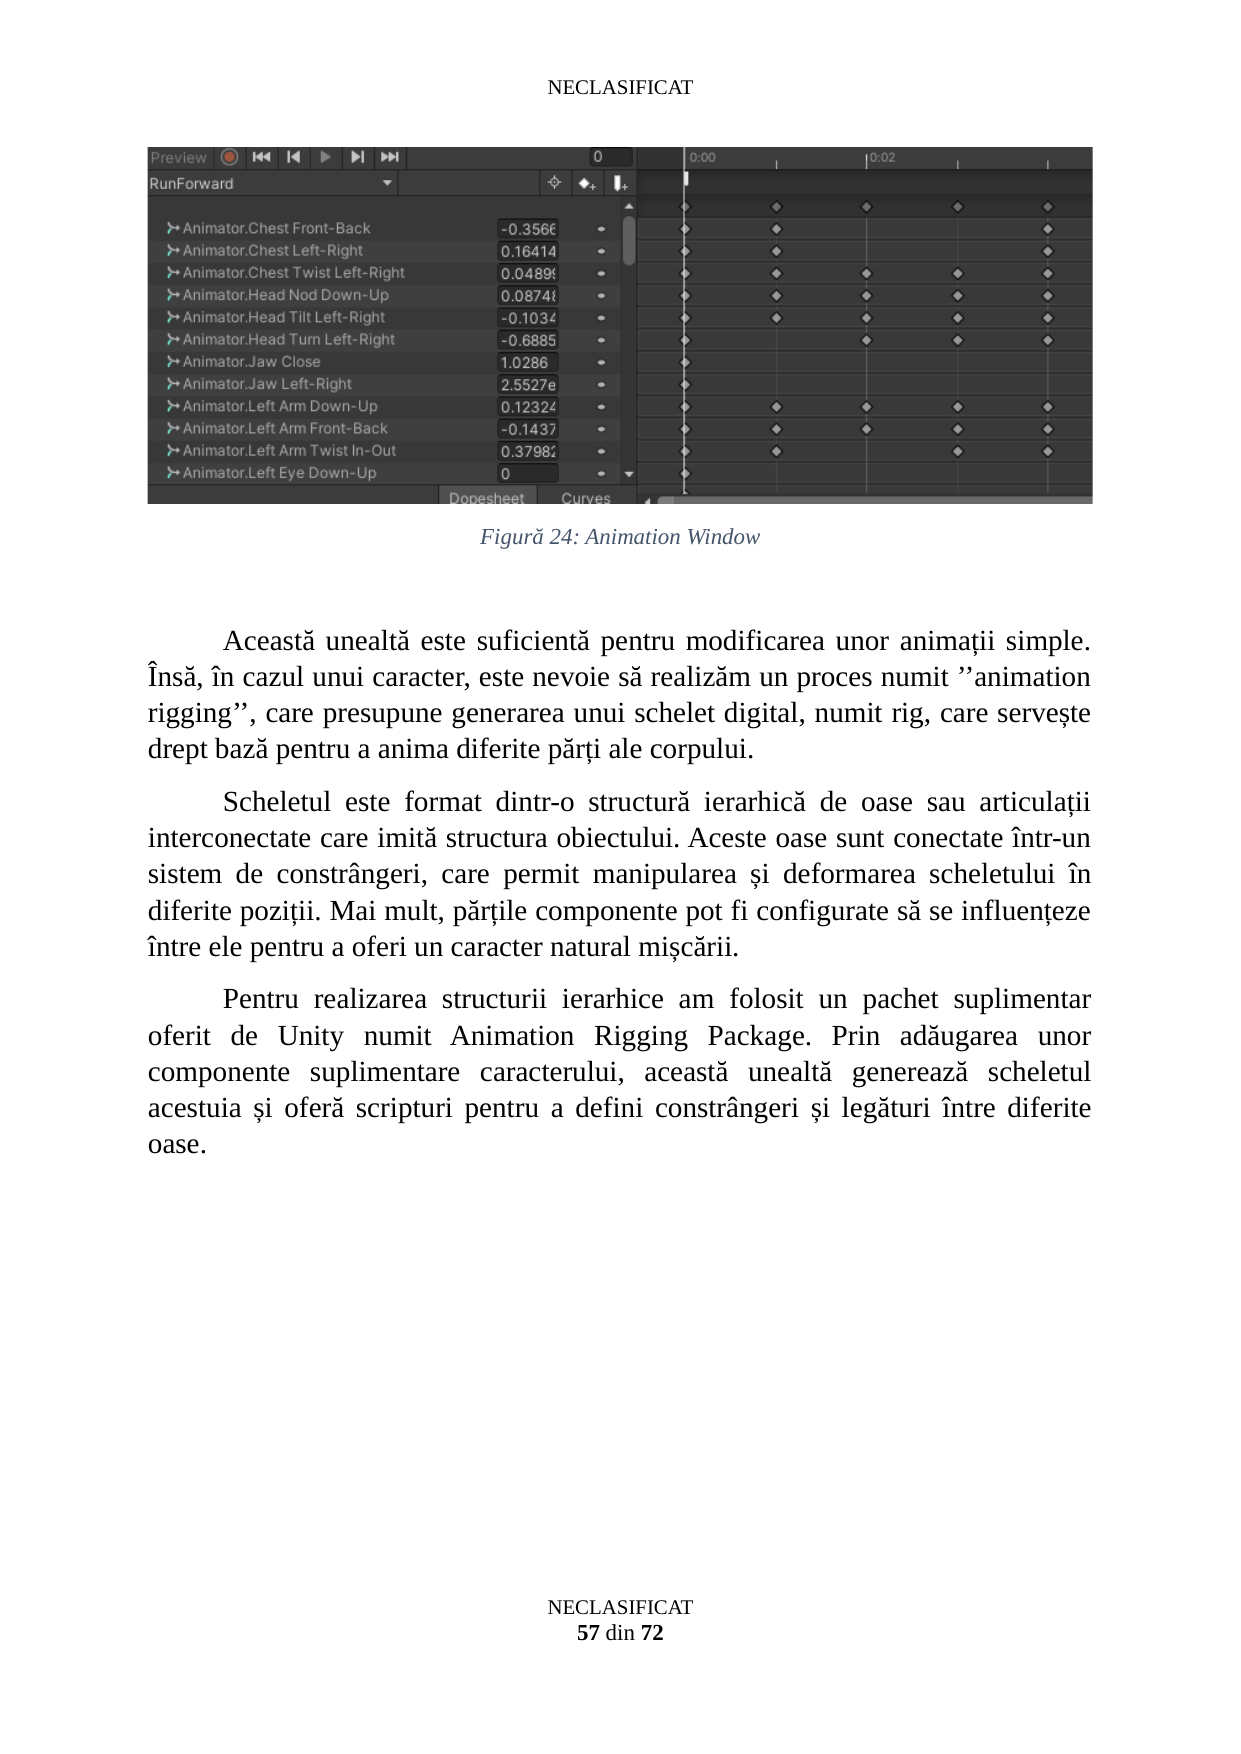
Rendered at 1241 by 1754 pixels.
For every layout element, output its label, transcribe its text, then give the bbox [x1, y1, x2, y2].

text Scheletul este format dintr-o structură ierarhică de oase sau articulații interconectate care imită structura obiectului. Aceste oase sunt conectate într-un sistem de constrângeri, care permit manipularea și deformarea scheletului în diferite poziții. Mai mult, părțile componente pot fi configurate să se influențeze între ele pentru a oferi un caracter natural mișcării. [148, 784, 1092, 962]
text Această unealtă este suficientă pentru modificarea unor animații simple. Însă, în cazul unui caracter, este nevoie să realizăm un proces numit ’’animation rigging’’, care presupune generarea unui schelet digital, numit rig, care servește drept bază pentru a anima diferite părți ale corpului. [148, 623, 1092, 765]
picture [147, 147, 1093, 504]
text Pentru realizarea structurii ierarhice am folosit un pachet suplimentar oferit de Unity numit Animation Rigging Package. Prin adăugarea unor componente suplimentare caracterului, această unealtă generează scheletul acestuia și oferă scripturi pentru a defini constrângeri și legături între diferite oase. [148, 982, 1092, 1160]
text Figură 24: Animation Window [148, 523, 1092, 549]
